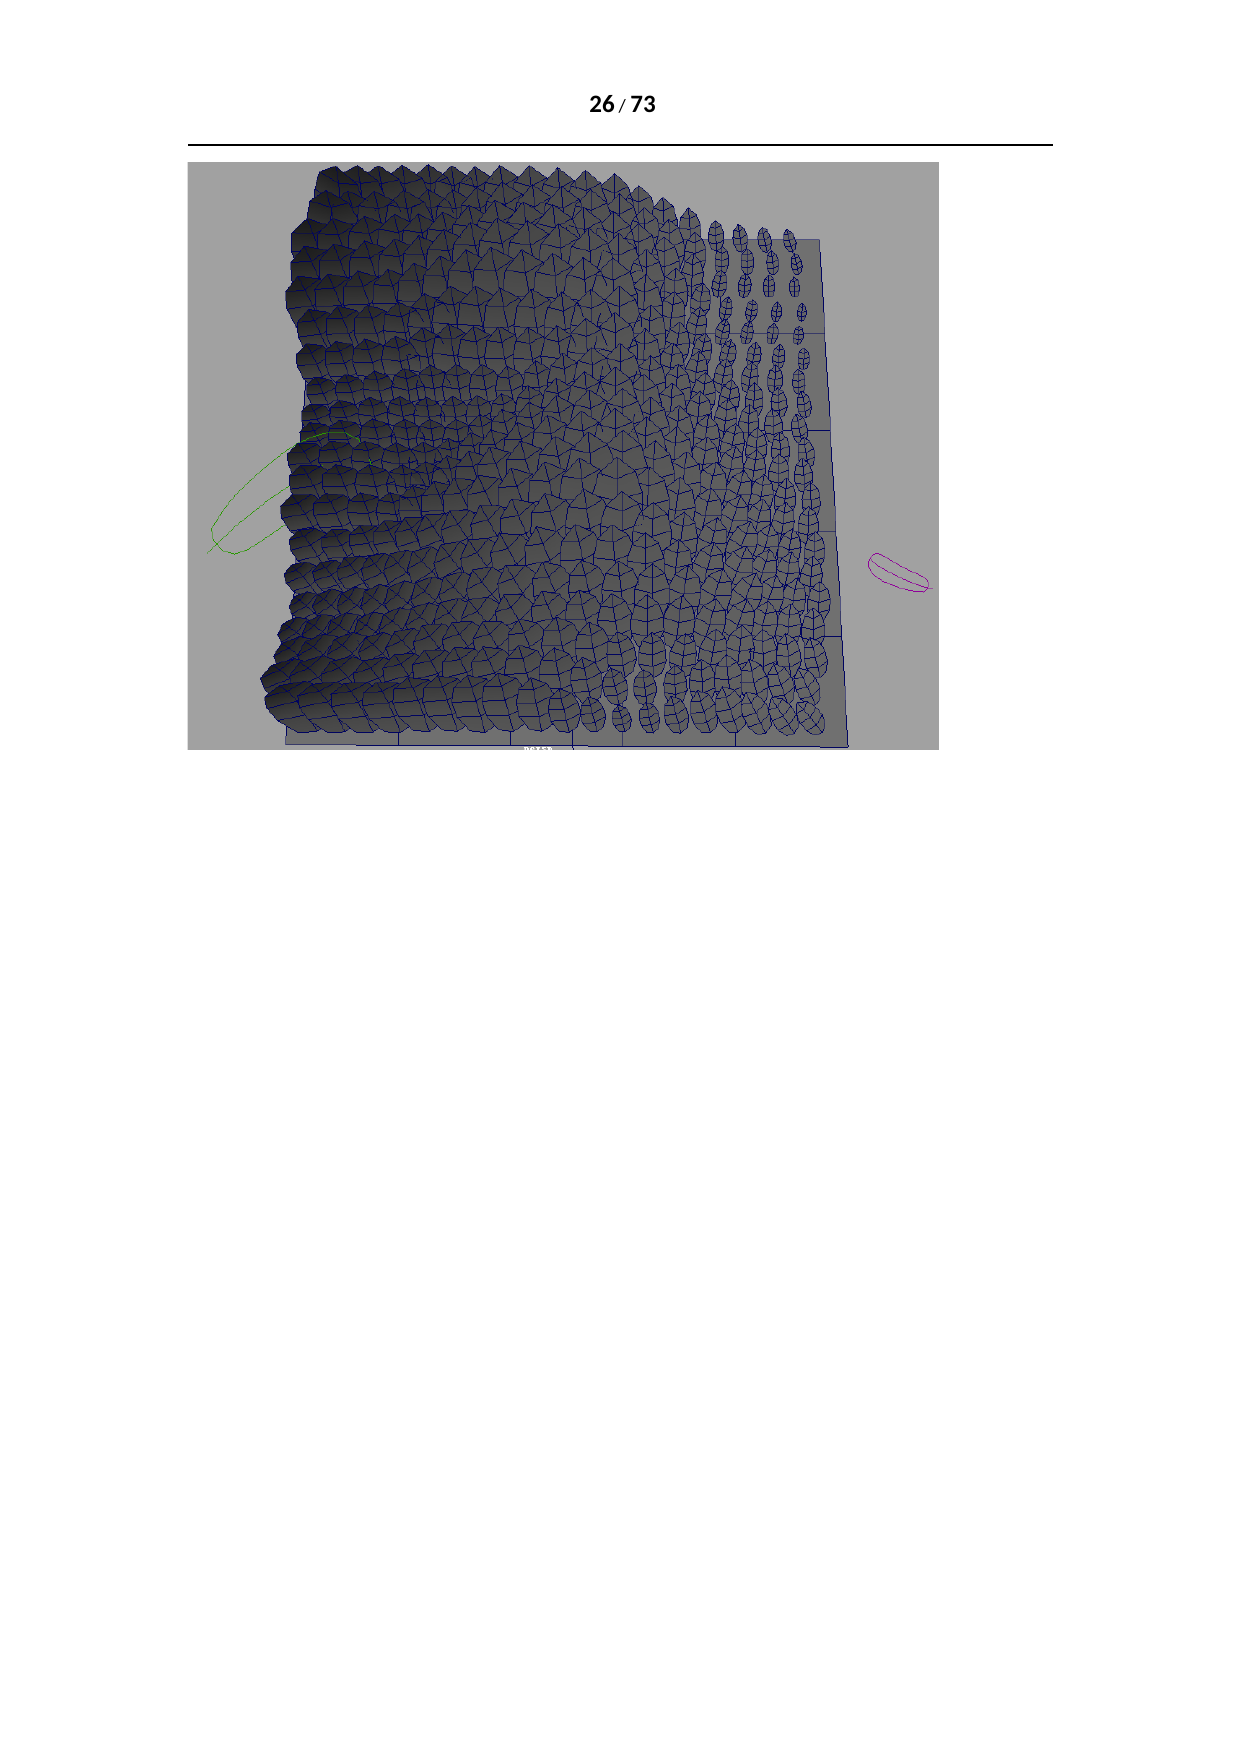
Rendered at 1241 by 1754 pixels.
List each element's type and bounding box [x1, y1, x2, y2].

picture [187, 162, 939, 750]
